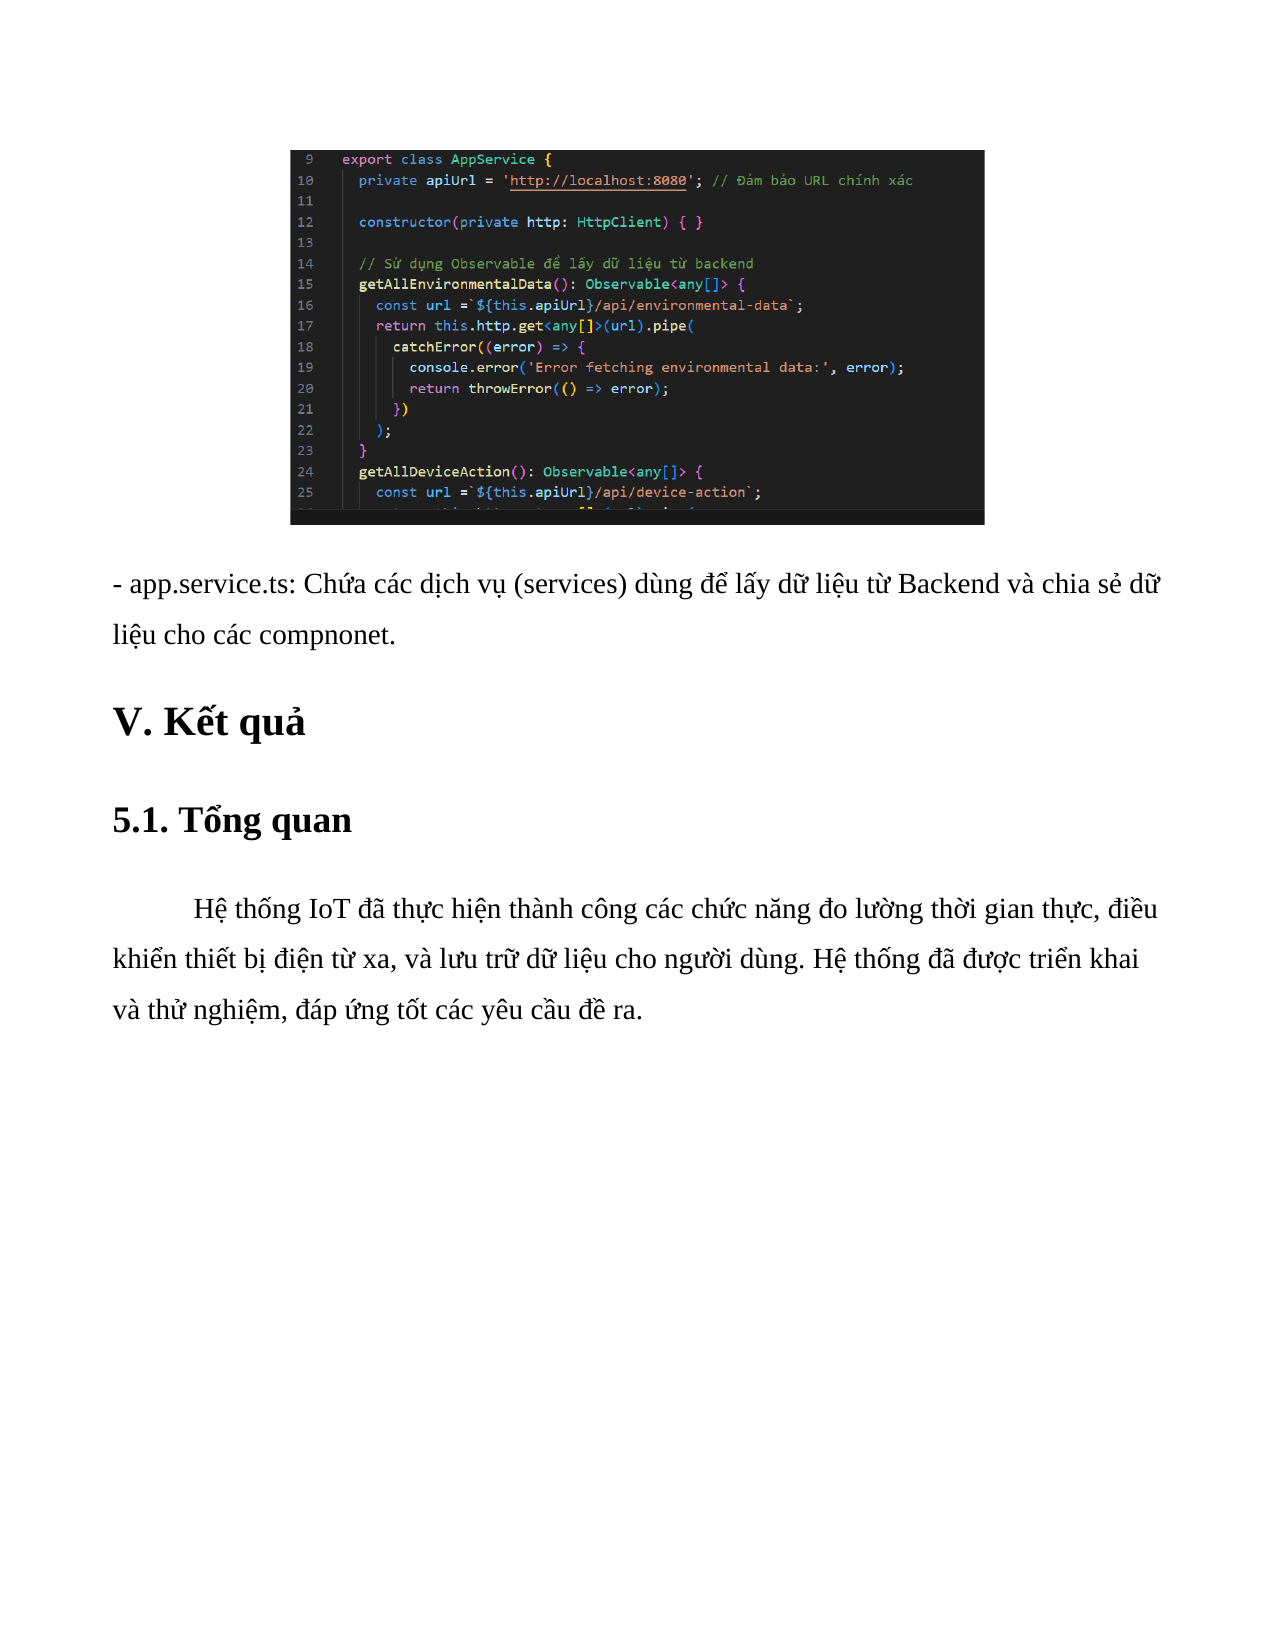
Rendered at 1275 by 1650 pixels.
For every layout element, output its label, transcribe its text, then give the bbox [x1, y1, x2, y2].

text - app.service.ts: Chứa các dịch vụ (services) dùng để lấy dữ liệu từ Backend và chia sẻ dữ liệu cho các compnonet. [112, 567, 1162, 651]
text Hệ thống IoT đã thực hiện thành công các chức năng đo lường thời gian thực, điều khiển thiết bị điện từ xa, và lưu trữ dữ liệu cho người dùng. Hệ thống đã được triển khai và thử nghiệm, đáp ứng tốt các yêu cầu đề ra. [112, 891, 1162, 1026]
subtitle 5.1. Tổng quan [112, 797, 1162, 841]
subtitle V. Kết quả [112, 696, 1162, 744]
picture [290, 150, 985, 525]
